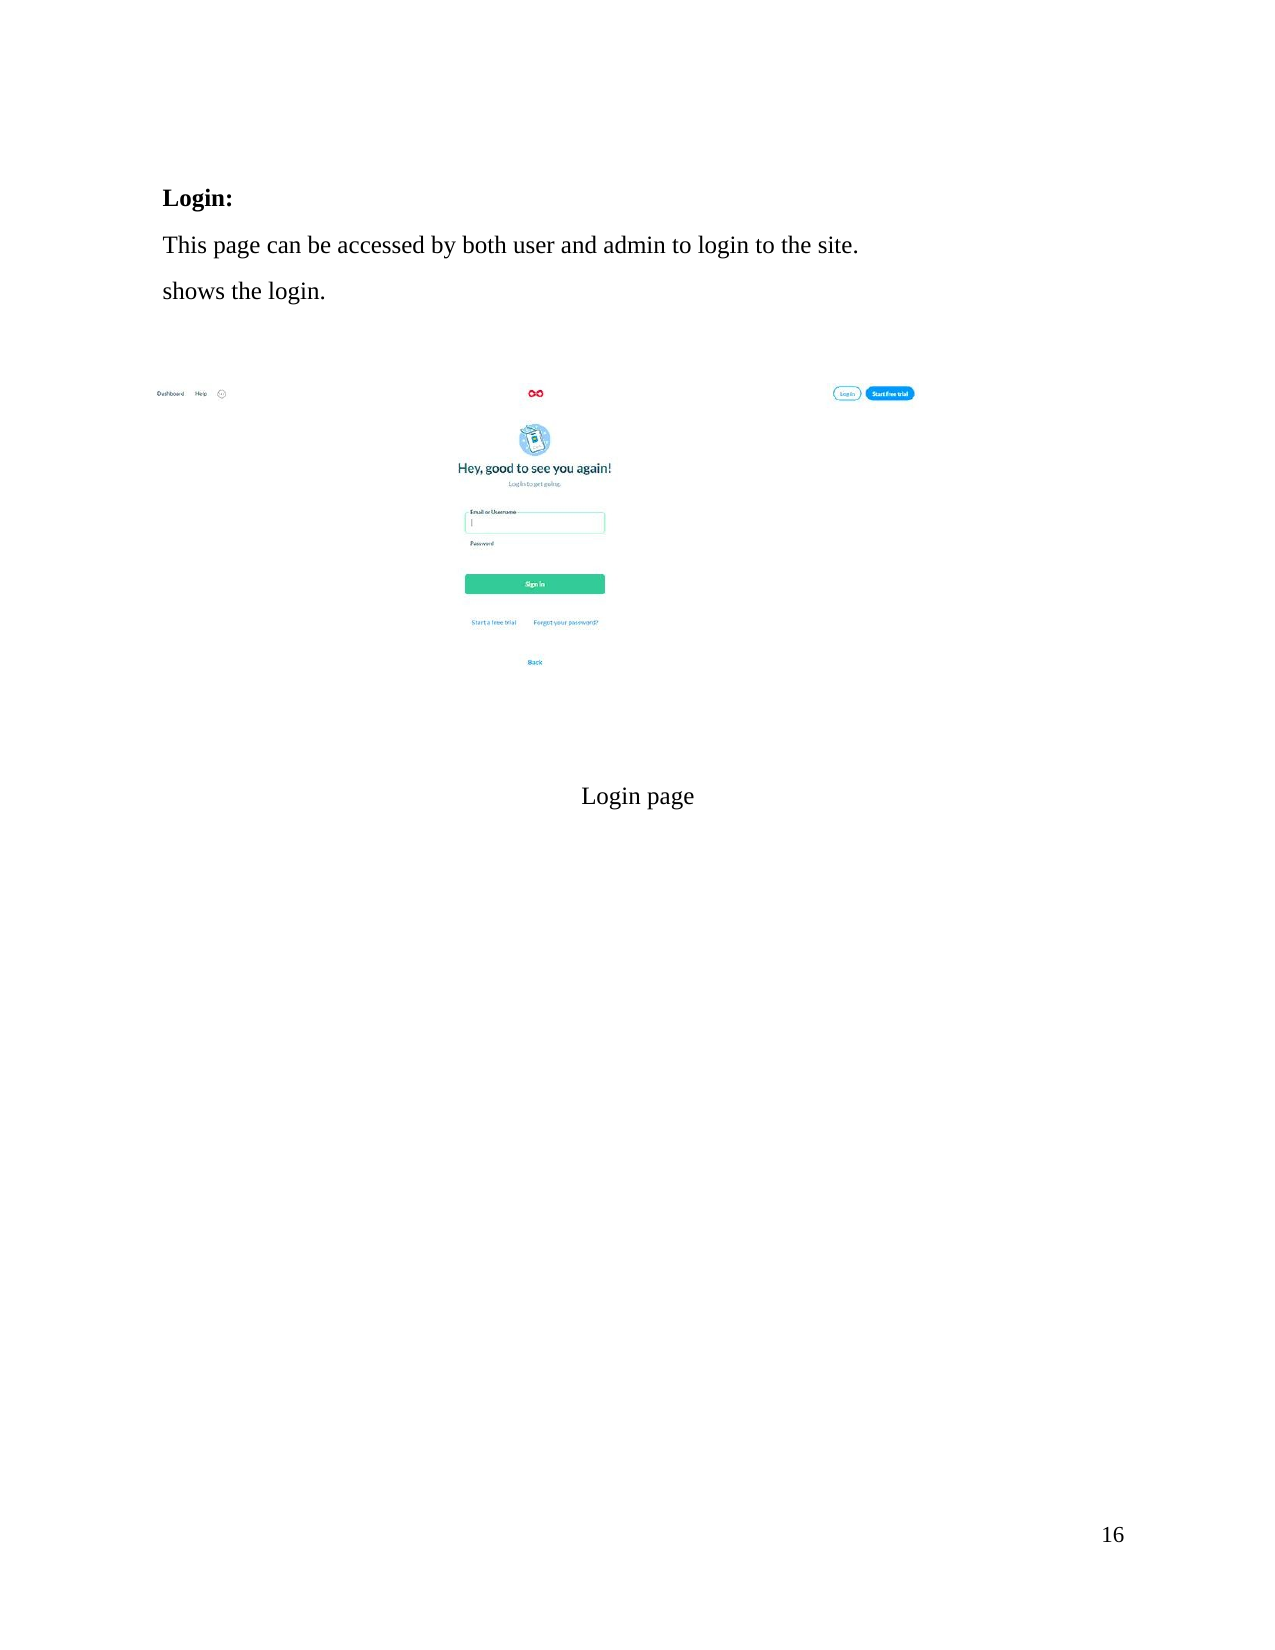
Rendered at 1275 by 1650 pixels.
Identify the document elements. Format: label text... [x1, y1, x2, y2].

picture [150, 383, 919, 667]
text This page can be accessed by both user and admin to login to the site. shows the login. [162, 230, 861, 305]
subtitle Login: [162, 183, 1173, 212]
text Login page [170, 781, 1105, 810]
